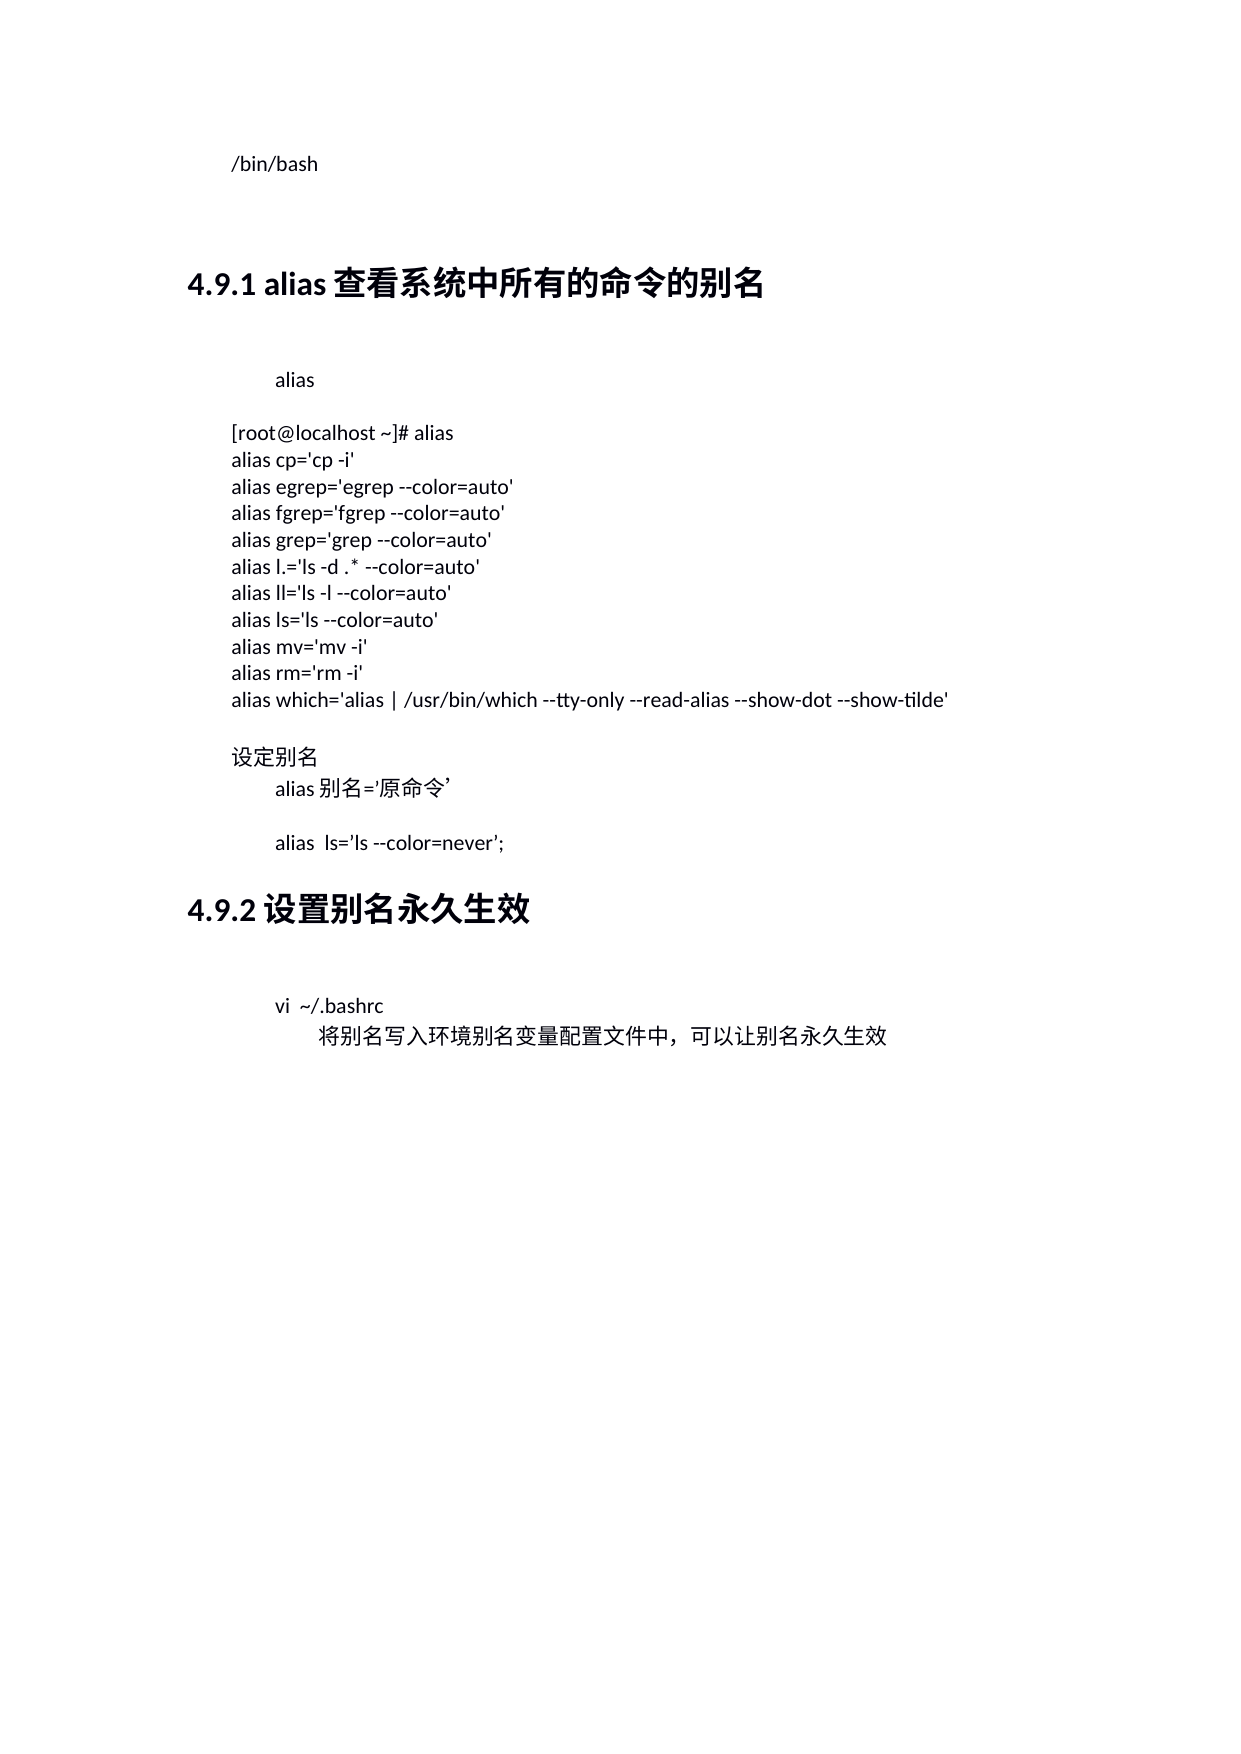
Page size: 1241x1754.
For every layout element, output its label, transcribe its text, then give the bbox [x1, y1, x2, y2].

list /bin/bash [187, 150, 1053, 177]
list alias [231, 366, 1053, 393]
list alias egrep='egrep --color=auto' [187, 473, 1053, 499]
list alias ls=’ls --color=never’; [231, 829, 1053, 856]
list alias ls='ls --color=auto' [187, 606, 1053, 633]
text 4.9.2 设置别名永久生效 [187, 883, 1053, 931]
list 设定别名 [187, 739, 1053, 771]
list alias fgrep='fgrep --color=auto' [187, 499, 1053, 526]
list alias rm='rm -i' [187, 659, 1053, 686]
list alias mv='mv -i' [187, 633, 1053, 659]
text 4.9.1 alias查看系统中所有的命令的别名 [187, 257, 1053, 305]
list alias ll='ls -l --color=auto' [187, 579, 1053, 606]
list alias which='alias | /usr/bin/which --tty-only --read-alias --show-dot --show-tilde' [187, 686, 1053, 713]
list [root@localhost ~]# alias [187, 419, 1053, 446]
list alias l.='ls -d .* --color=auto' [187, 553, 1053, 579]
list 将别名写入环境别名变量配置文件中，可以让别名永久生效 [275, 1019, 1053, 1051]
list alias cp='cp -i' [187, 446, 1053, 473]
list alias 别名=’原命令’ [231, 771, 1053, 803]
list vi ~/.bashrc [231, 992, 1053, 1019]
list alias grep='grep --color=auto' [187, 526, 1053, 553]
